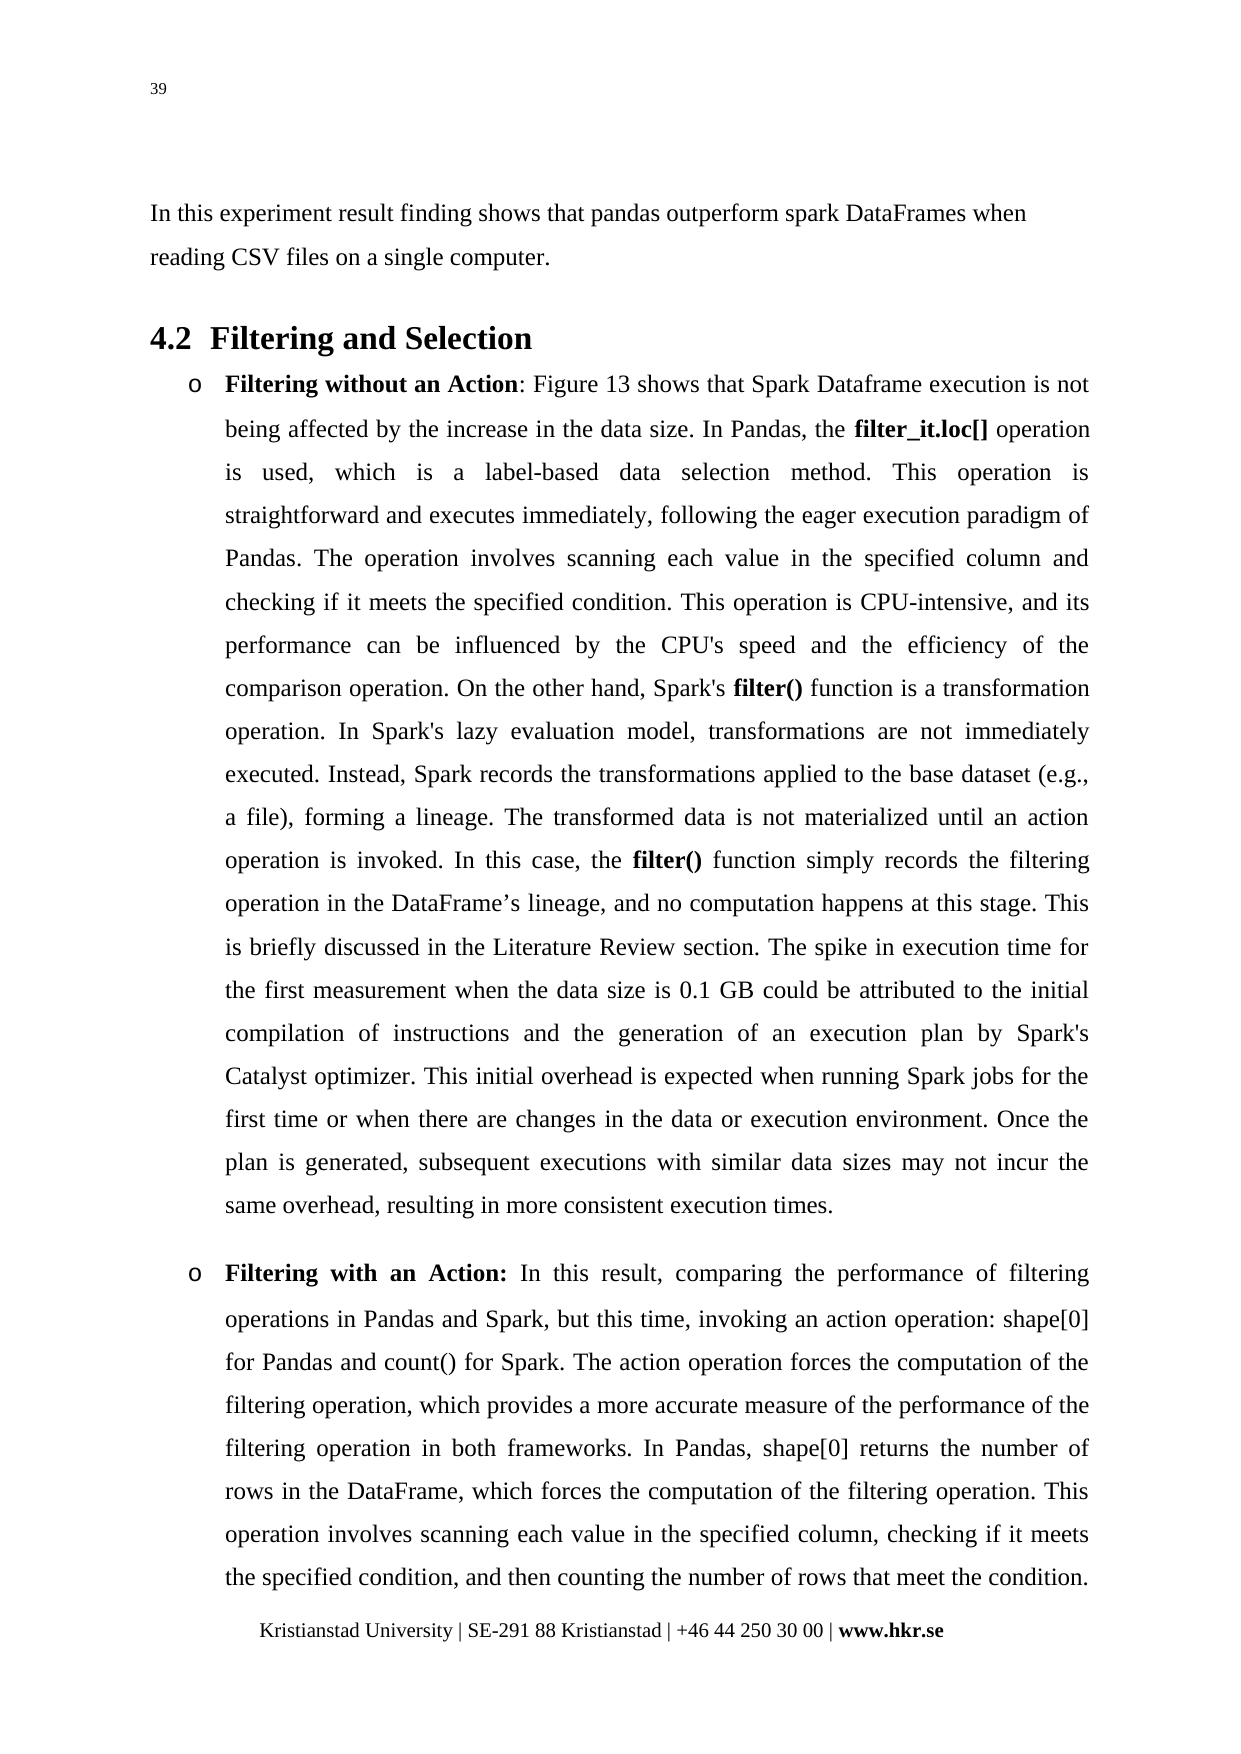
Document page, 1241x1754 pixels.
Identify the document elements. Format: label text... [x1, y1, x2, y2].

subtitle Filtering and Selection [150, 318, 1090, 356]
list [187, 1258, 1090, 1591]
text In this experiment result finding shows that pandas outperform spark DataFrames when reading CSV files on a single computer. [150, 198, 1090, 270]
list Filtering without an Action: Figure 13 shows that Spark Dataframe execution is not being affected by the increase in the data size. In Pandas, the filter_it.loc[] operation is used, which is a label-based data selection method. This operation is straightforward and executes immediately, following the eager execution paradigm of Pandas. The operation involves scanning each value in the specified column and checking if it meets the specified condition. This operation is CPU-intensive, and its performance can be influenced by the CPU's speed and the efficiency of the comparison operation. On the other hand, Spark's filter() function is a transformation operation. In Spark's lazy evaluation model, transformations are not immediately executed. Instead, Spark records the transformations applied to the base dataset (e.g., a file), forming a lineage. The transformed data is not materialized until an action operation is invoked. In this case, the filter() function simply records the filtering operation in the DataFrame’s lineage, and no computation happens at this stage. This is briefly discussed in the Literature Review section. The spike in execution time for the first measurement when the data size is 0.1 GB could be attributed to the initial compilation of instructions and the generation of an execution plan by Spark's Catalyst optimizer. This initial overhead is expected when running Spark jobs for the first time or when there are changes in the data or execution environment. Once the plan is generated, subsequent executions with similar data sizes may not incur the same overhead, resulting in more consistent execution times. [187, 369, 1090, 1219]
